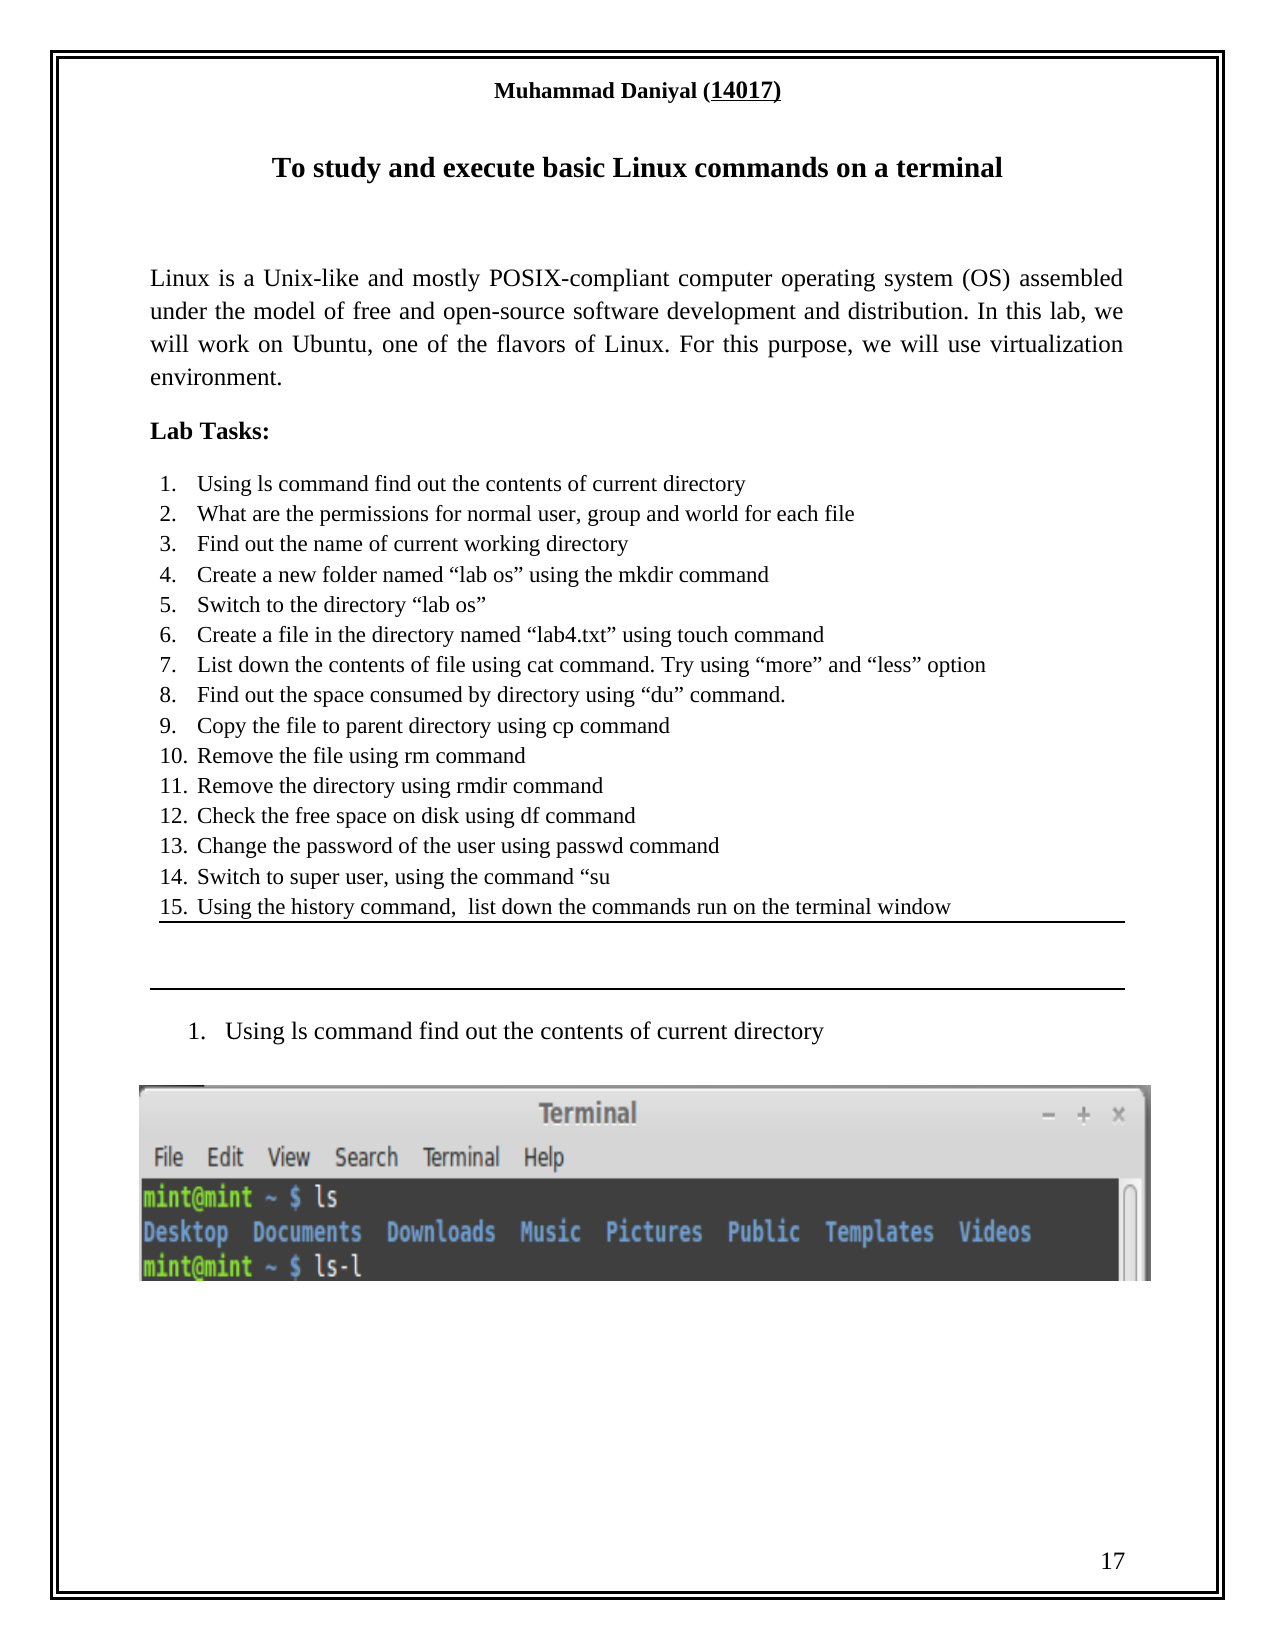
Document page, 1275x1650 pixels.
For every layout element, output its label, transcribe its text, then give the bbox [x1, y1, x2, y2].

list Create a file in the directory named “lab4.txt” using touch command [159, 621, 1125, 647]
list Find out the space consumed by directory using “du” command. [159, 681, 1125, 708]
list Remove the directory using rmdir command [159, 772, 1125, 798]
list Find out the name of current working directory [159, 530, 1125, 557]
list List down the contents of file using cat command. Try using “more” and “less” option [159, 651, 1125, 678]
list Remove the file using rm command [159, 742, 1125, 768]
list Copy the file to parent directory using cp command [159, 712, 1125, 738]
list Using the history command, list down the commands run on the terminal window [159, 893, 1125, 921]
list What are the permissions for normal user, group and world for each file [159, 500, 1125, 527]
list Switch to the directory “lab os” [159, 591, 1125, 617]
list Check the free space on disk using df command [159, 802, 1125, 829]
list Switch to super user, using the command “su [159, 863, 1125, 889]
list Create a new folder named “lab os” using the mkdir command [159, 561, 1125, 587]
text Linux is a Unix-like and mostly POSIX-compliant computer operating system (OS) assembled under the model of free and open-source software development and distribution. In this lab, we will work on Ubuntu, one of the flavors of Linux. For this purpose, we will use virtualization environment. [150, 263, 1125, 391]
list Using ls command find out the contents of current directory [187, 1016, 1125, 1045]
text Lab Tasks: [150, 416, 1125, 445]
list Using ls command find out the contents of current directory [159, 470, 1125, 496]
list Change the password of the user using passwd command [159, 832, 1125, 859]
text To study and execute basic Linux commands on a terminal [150, 150, 1125, 183]
